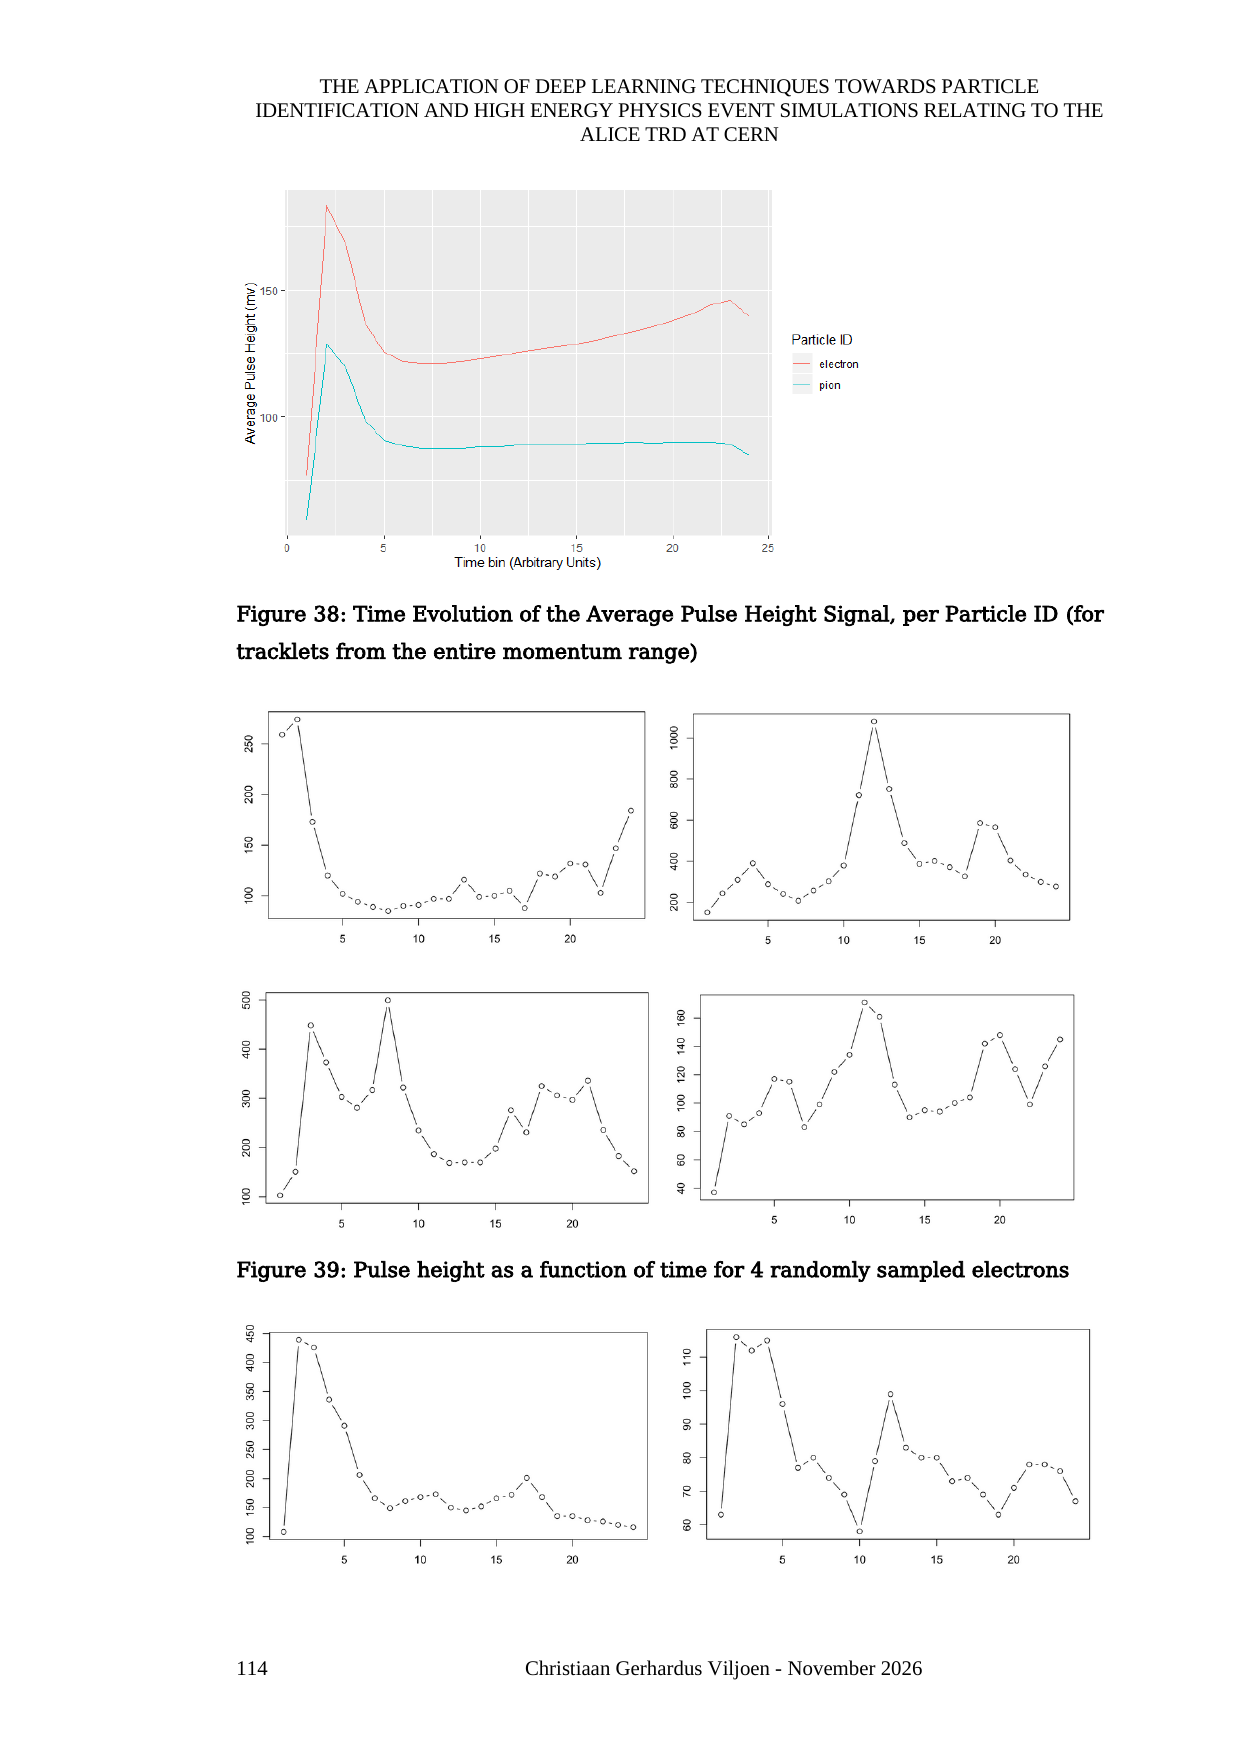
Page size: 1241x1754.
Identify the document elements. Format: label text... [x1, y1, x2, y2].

picture [236, 699, 657, 949]
picture [236, 1317, 669, 1572]
picture [669, 986, 1086, 1232]
picture [675, 1314, 1109, 1572]
picture [662, 696, 1086, 949]
picture [236, 183, 872, 576]
picture [236, 974, 664, 1232]
